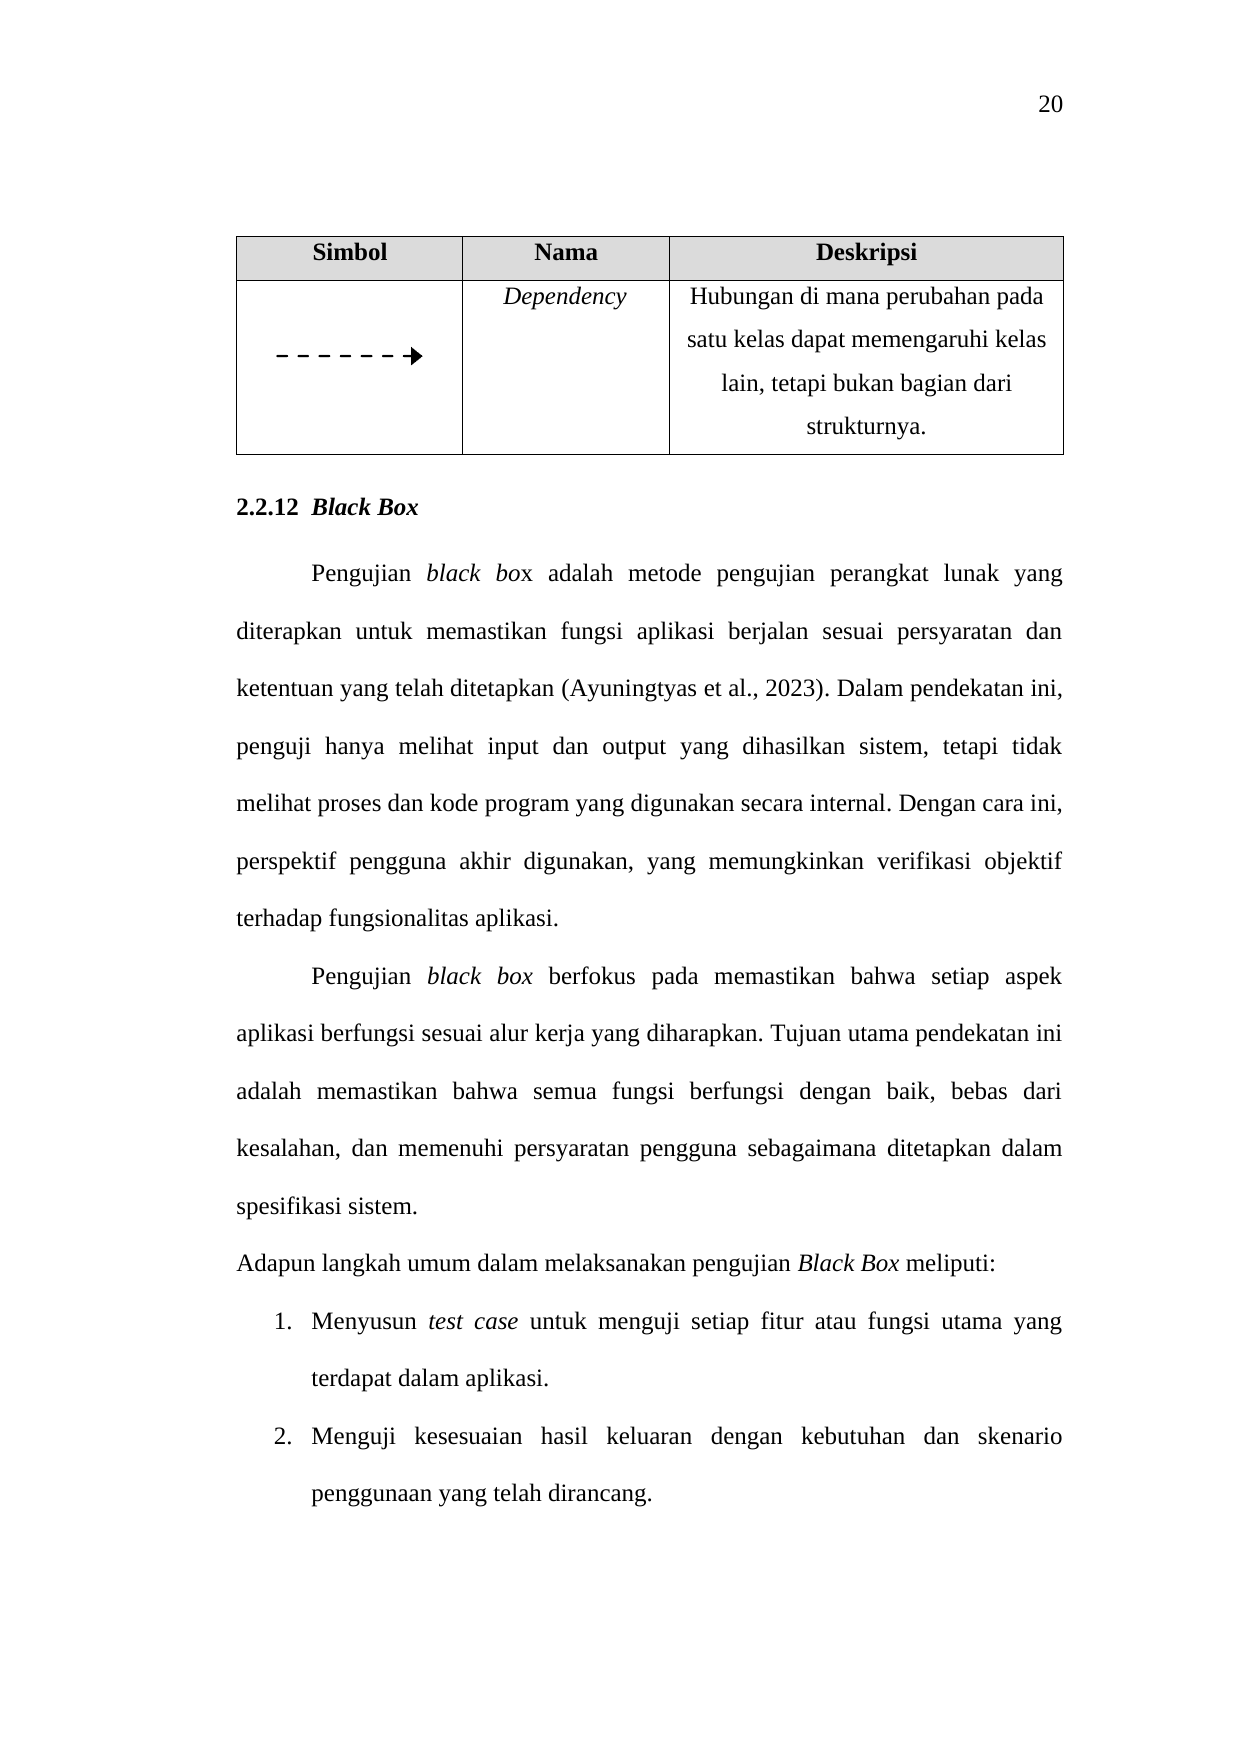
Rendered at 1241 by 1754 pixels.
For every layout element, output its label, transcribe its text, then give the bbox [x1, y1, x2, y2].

table_cell Dependency [463, 281, 669, 454]
table_cell [237, 281, 462, 454]
table_header Nama [463, 237, 669, 280]
text Pengujian black box adalah metode pengujian perangkat lunak yang diterapkan untuk memastikan fungsi aplikasi berjalan sesuai persyaratan dan ketentuan yang telah ditetapkan . Dalam pendekatan ini, penguji hanya melihat input dan output yang dihasilkan sistem, tetapi tidak melihat proses dan kode program yang digunakan secara internal. Dengan cara ini, perspektif pengguna akhir digunakan, yang memungkinkan verifikasi objektif terhadap fungsionalitas aplikasi. [236, 558, 1063, 932]
table_header Simbol [237, 237, 462, 280]
subtitle 2.2.12 Black Box [236, 492, 1063, 521]
text Adapun langkah umum dalam melaksanakan pengujian Black Box meliputi: [236, 1248, 1063, 1277]
text Pengujian black box berfokus pada memastikan bahwa setiap aspek aplikasi berfungsi sesuai alur kerja yang diharapkan. Tujuan utama pendekatan ini adalah memastikan bahwa semua fungsi berfungsi dengan baik, bebas dari kesalahan, dan memenuhi persyaratan pengguna sebagaimana ditetapkan dalam spesifikasi sistem. [236, 961, 1063, 1220]
table_header Deskripsi [670, 237, 1063, 280]
picture [275, 281, 424, 431]
list Menguji kesesuaian hasil keluaran dengan kebutuhan dan skenario penggunaan yang telah dirancang. [274, 1421, 1063, 1507]
list Menyusun test case untuk menguji setiap fitur atau fungsi utama yang terdapat dalam aplikasi. [274, 1306, 1063, 1392]
table_cell Hubungan di mana perubahan pada satu kelas dapat memengaruhi kelas lain, tetapi bukan bagian dari strukturnya. [670, 281, 1063, 454]
